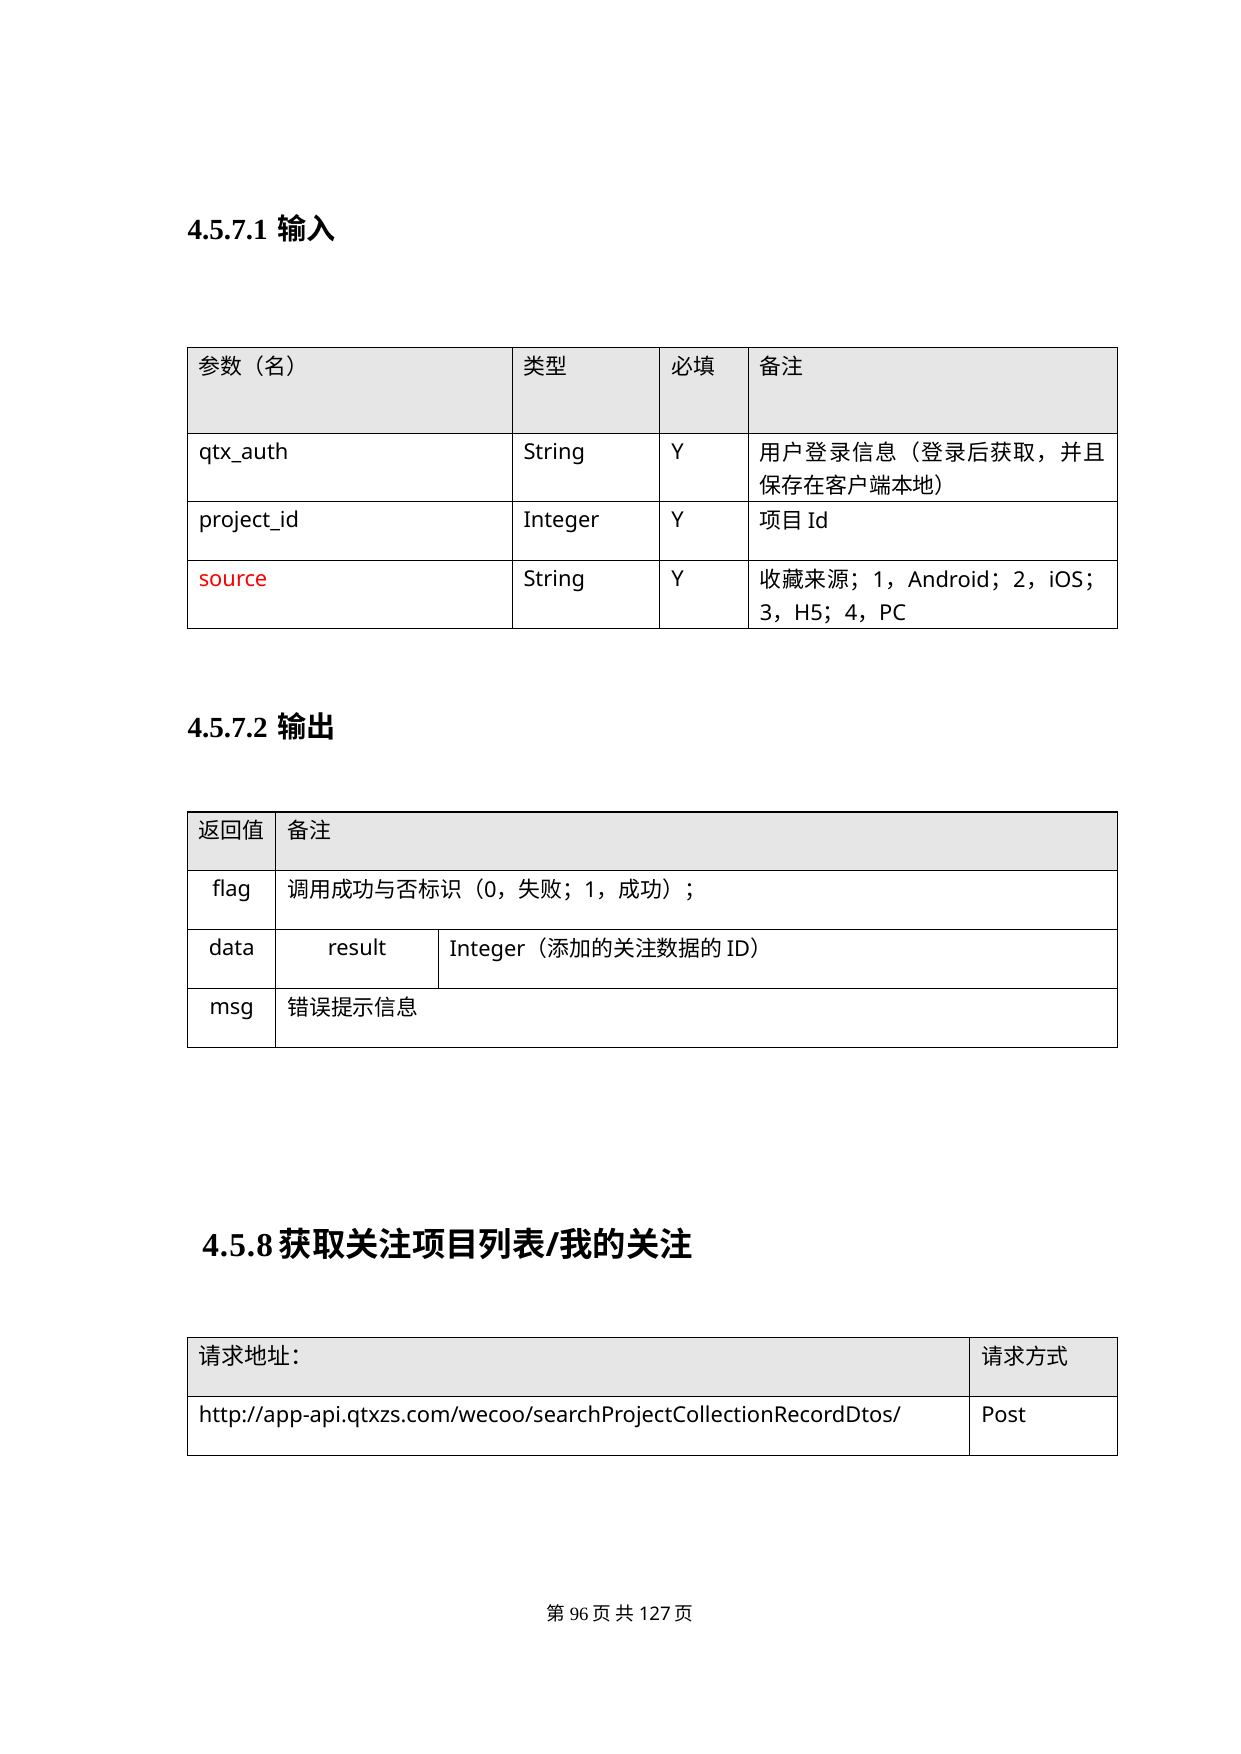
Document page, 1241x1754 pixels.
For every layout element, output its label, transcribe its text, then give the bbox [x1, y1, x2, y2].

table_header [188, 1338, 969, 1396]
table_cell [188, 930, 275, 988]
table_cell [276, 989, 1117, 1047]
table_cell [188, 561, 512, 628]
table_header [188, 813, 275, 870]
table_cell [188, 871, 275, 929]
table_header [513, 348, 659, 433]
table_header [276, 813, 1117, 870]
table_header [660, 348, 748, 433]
subtitle 输出 [187, 691, 1053, 758]
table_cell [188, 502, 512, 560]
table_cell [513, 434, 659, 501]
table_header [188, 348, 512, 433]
subtitle 获取关注项目列表/我的关注 [202, 1209, 1053, 1275]
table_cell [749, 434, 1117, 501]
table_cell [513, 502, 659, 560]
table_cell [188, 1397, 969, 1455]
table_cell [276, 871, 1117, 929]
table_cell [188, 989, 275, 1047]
subtitle 输入 [187, 194, 1053, 260]
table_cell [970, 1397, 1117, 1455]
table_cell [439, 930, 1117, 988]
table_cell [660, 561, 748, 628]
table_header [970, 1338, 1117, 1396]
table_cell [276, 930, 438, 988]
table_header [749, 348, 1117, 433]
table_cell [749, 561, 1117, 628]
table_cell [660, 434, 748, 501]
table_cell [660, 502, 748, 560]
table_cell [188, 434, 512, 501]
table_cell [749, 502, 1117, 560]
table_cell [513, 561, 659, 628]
